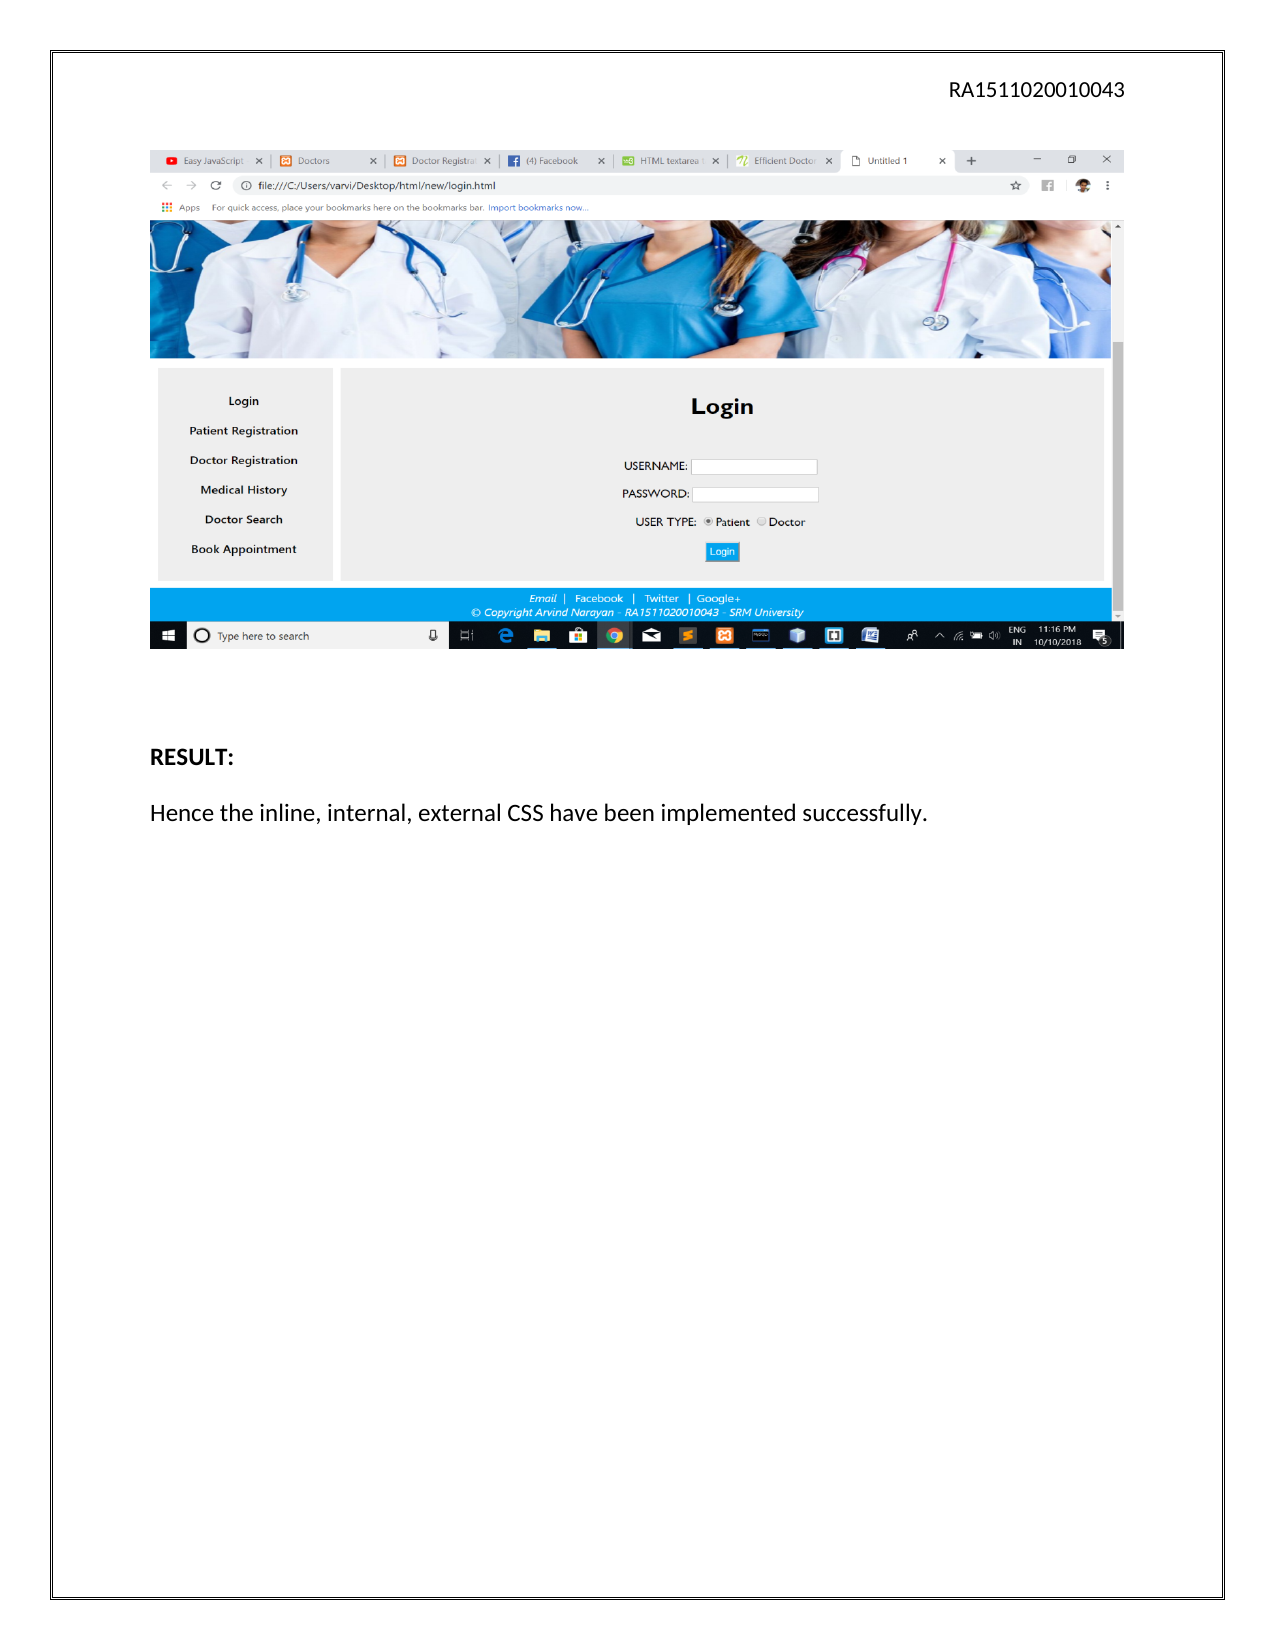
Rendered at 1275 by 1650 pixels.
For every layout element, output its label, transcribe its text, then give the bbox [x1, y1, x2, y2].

text Hence the inline, internal, external CSS have been implemented successfully. [150, 797, 1125, 828]
text RESULT: [150, 741, 1125, 772]
picture [150, 150, 1124, 649]
